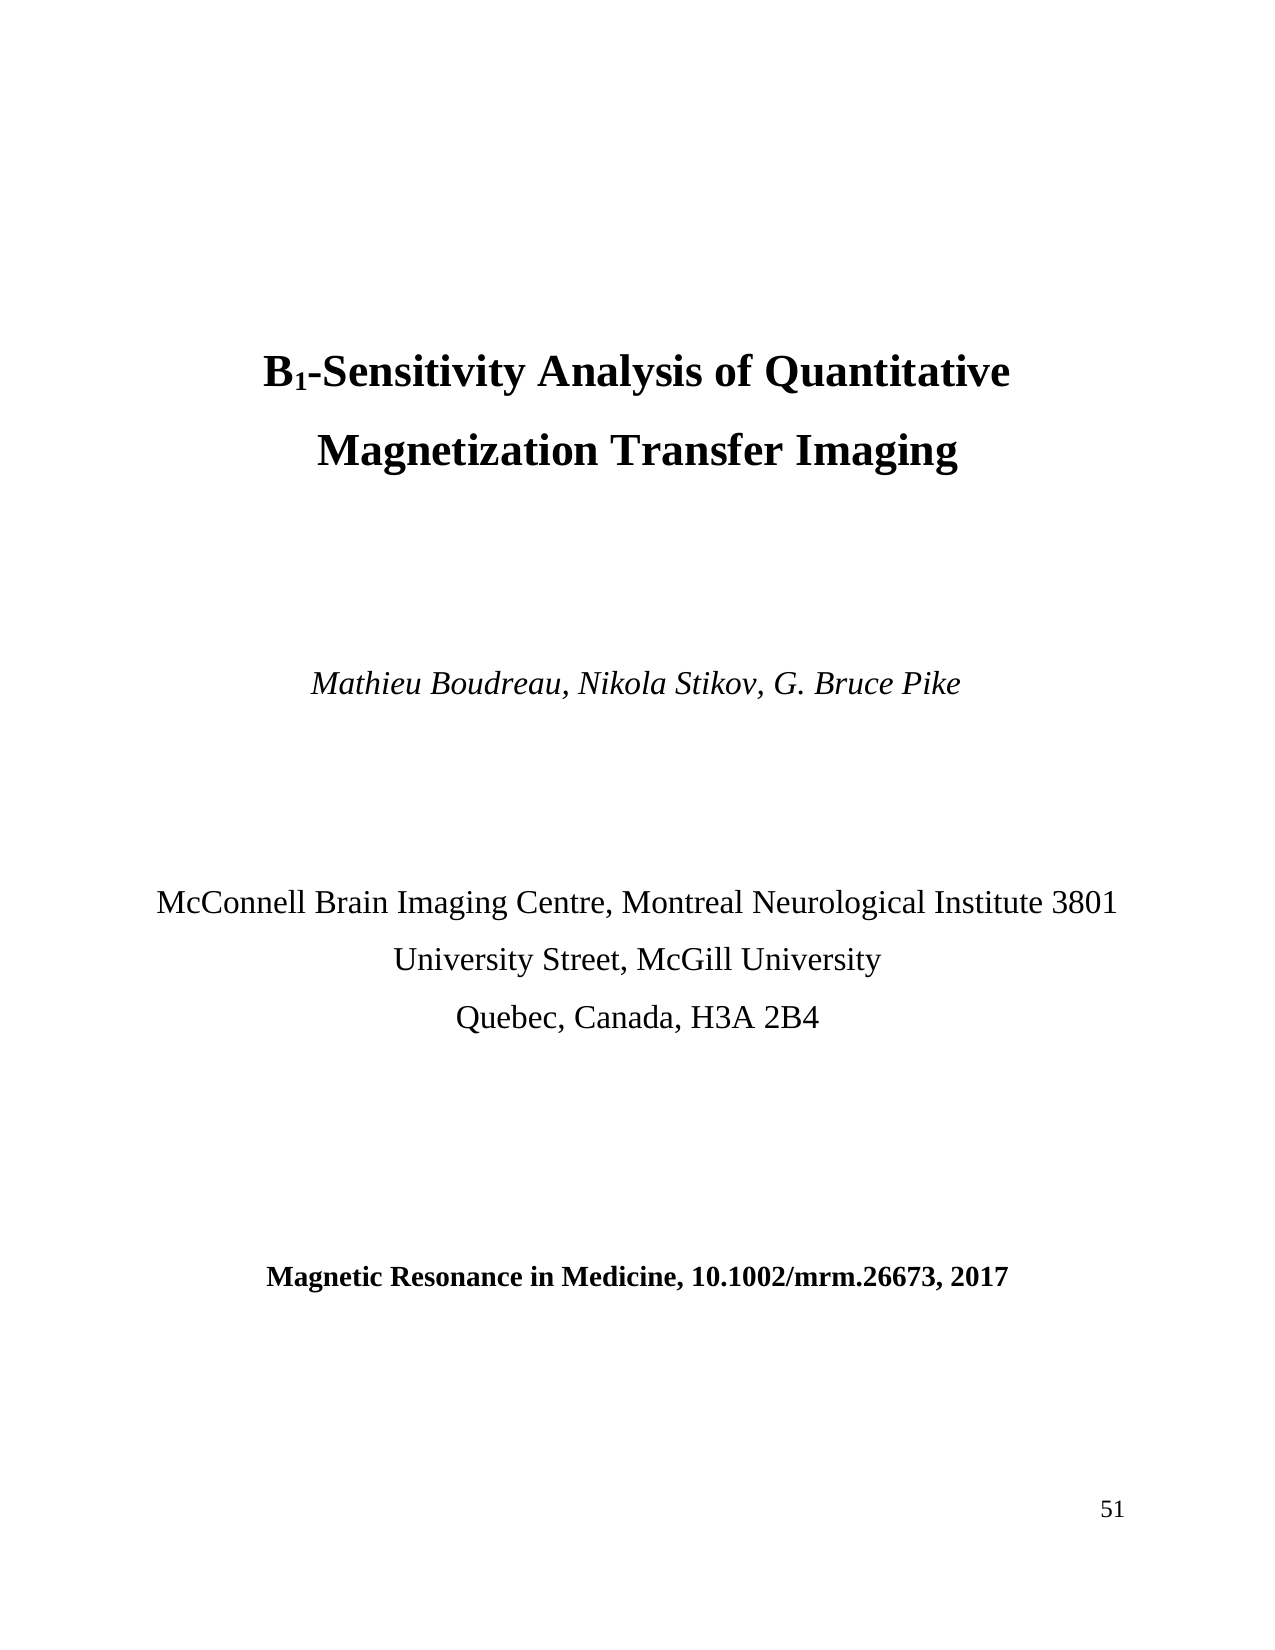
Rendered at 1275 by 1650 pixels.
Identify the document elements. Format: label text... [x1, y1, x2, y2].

text Magnetic Resonance in Medicine, 10.1002/mrm.26673, 2017 [150, 1259, 1125, 1292]
text B1-Sensitivity Analysis of Quantitative Magnetization Transfer Imaging [150, 344, 1125, 476]
text McConnell Brain Imaging Centre, Montreal Neurological Institute 3801 University Street, McGill University Quebec, Canada, H3A 2B4 [150, 882, 1125, 1035]
text Mathieu Boudreau, Nikola Stikov, G. Bruce Pike [150, 663, 1125, 701]
